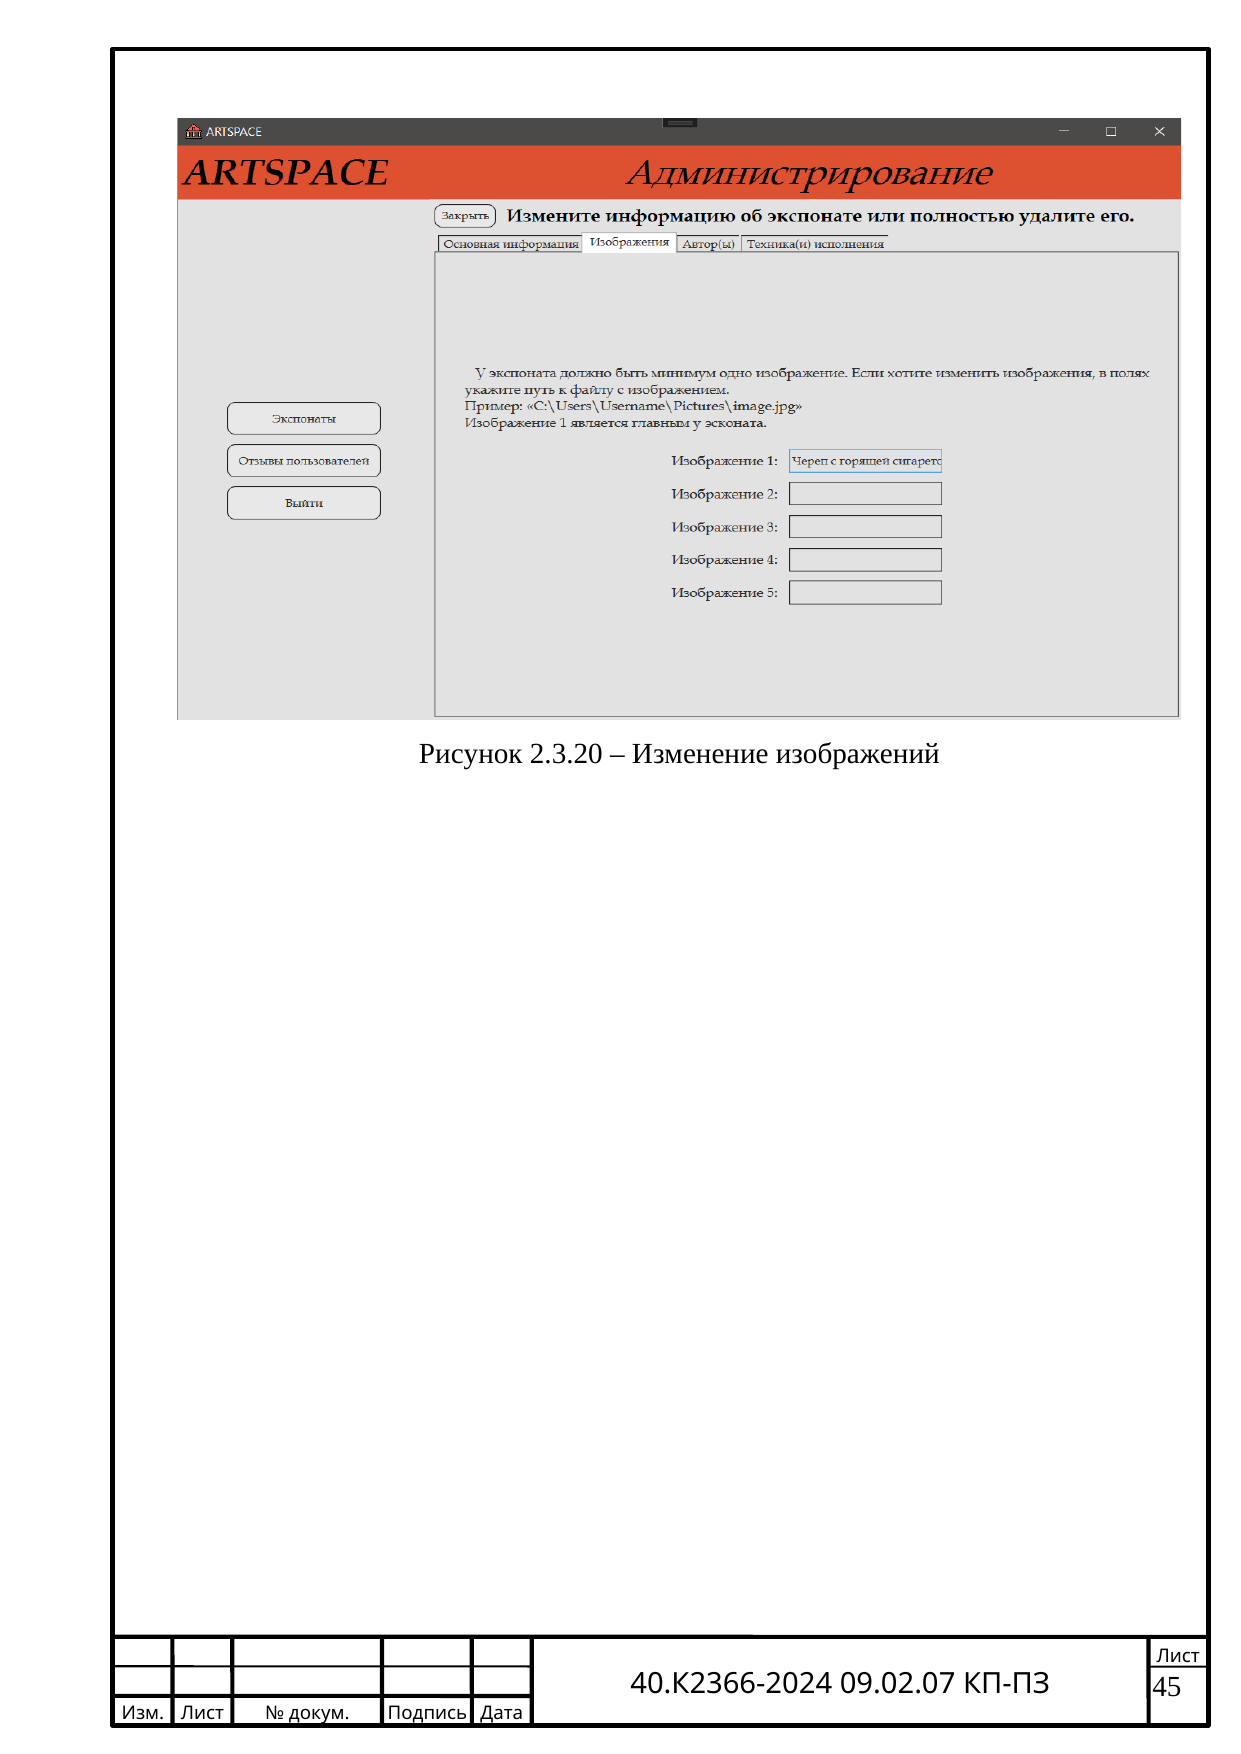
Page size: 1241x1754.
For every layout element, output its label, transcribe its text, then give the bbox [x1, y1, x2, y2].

picture [177, 118, 1182, 720]
text Рисунок 2.3.20 – Изменение изображений Рисунок 2.3.21 – Изменение авторов [177, 720, 1181, 770]
